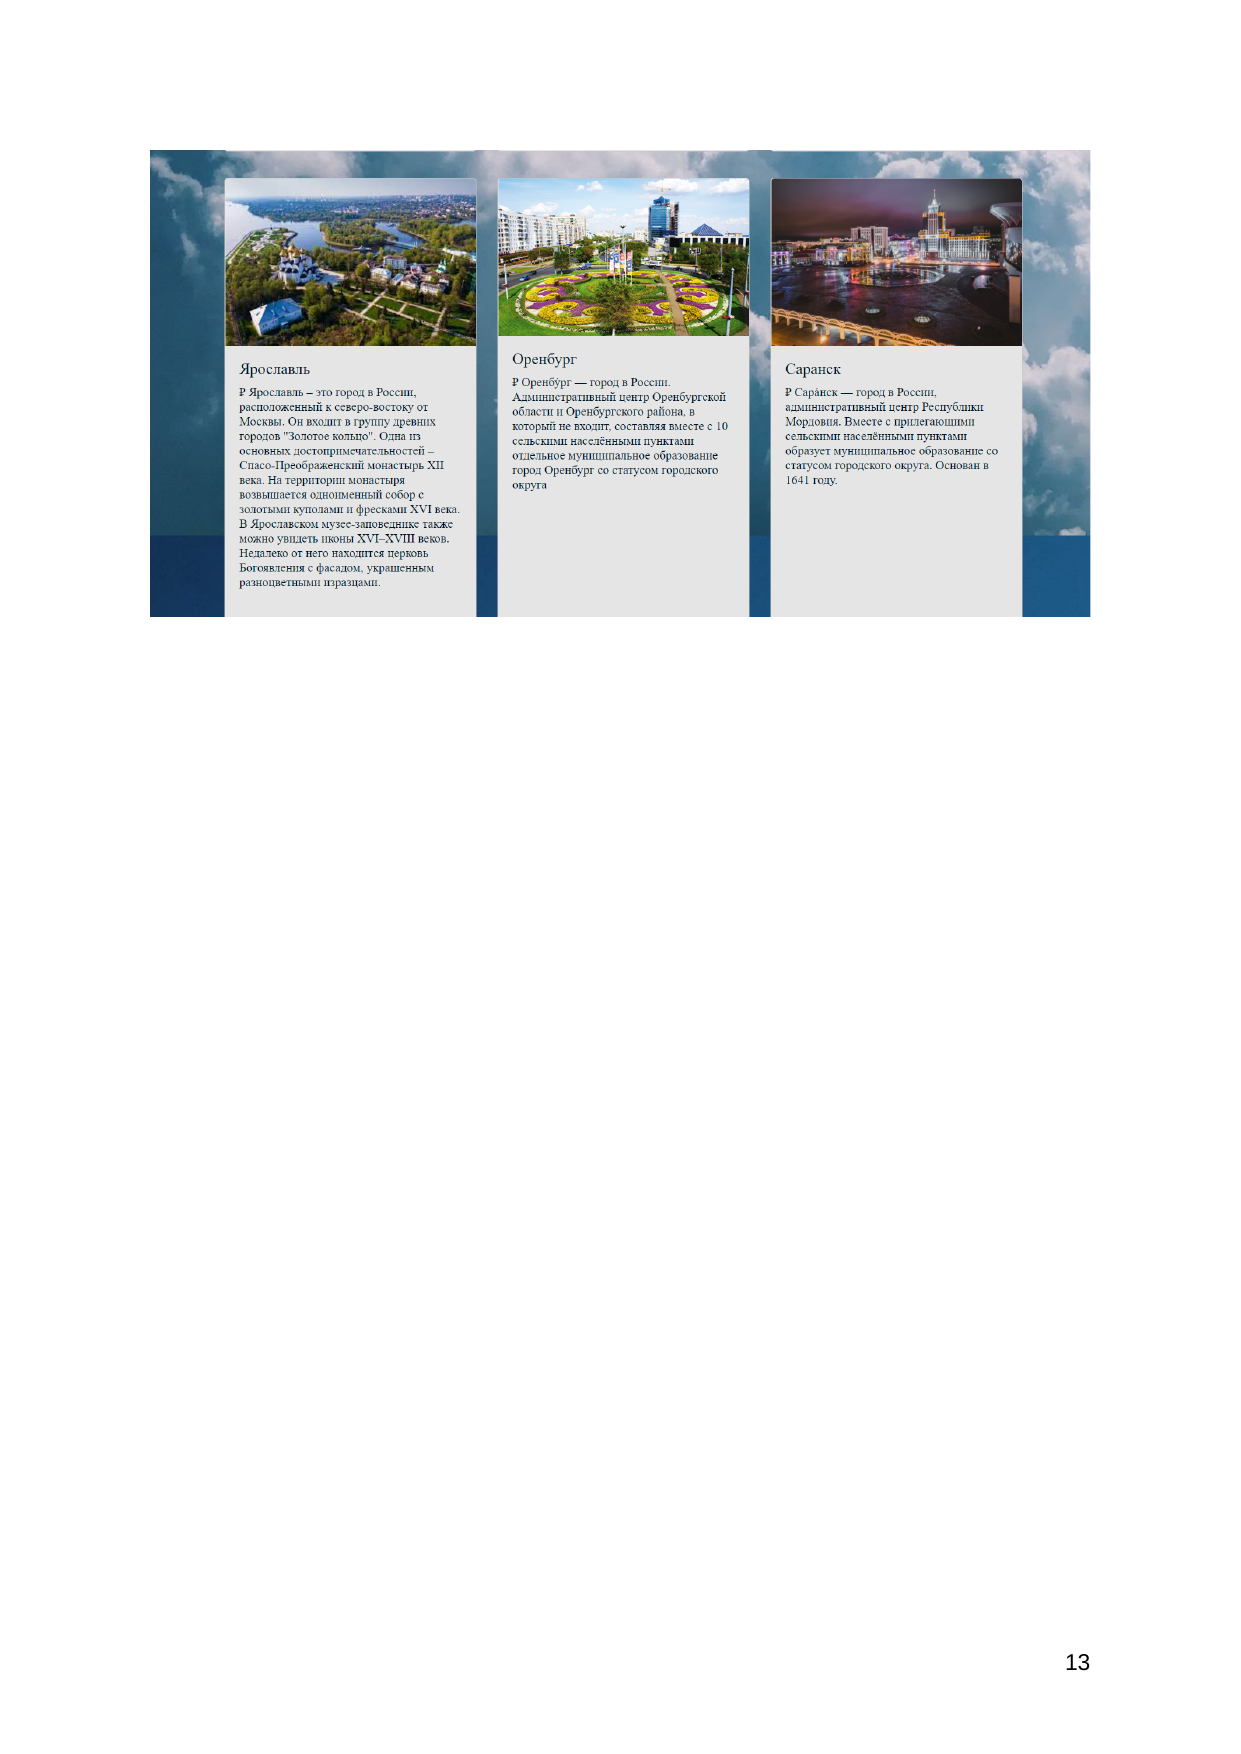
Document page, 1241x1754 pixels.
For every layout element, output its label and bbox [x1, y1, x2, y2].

picture [150, 150, 1091, 617]
